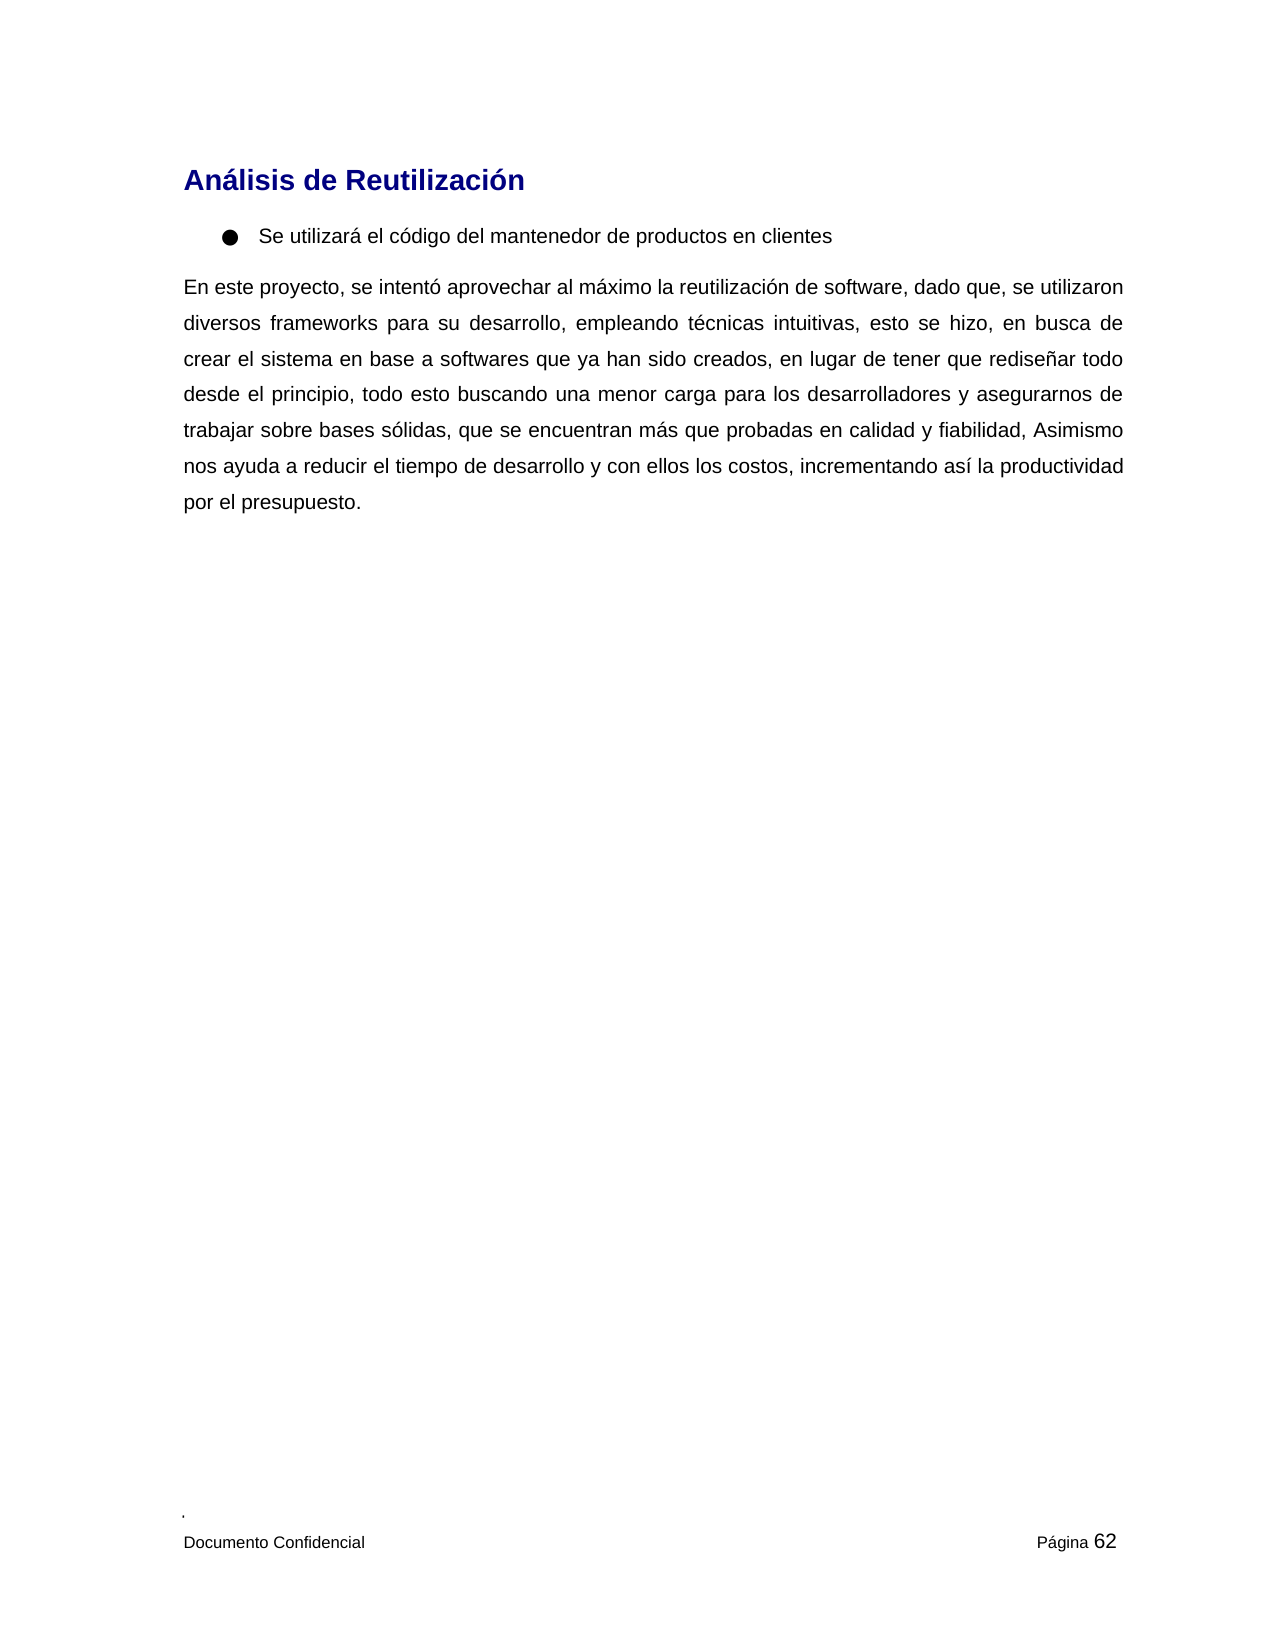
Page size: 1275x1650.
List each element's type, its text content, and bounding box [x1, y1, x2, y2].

list Se utilizará el código del mantenedor de productos en clientes [221, 221, 1125, 249]
text En este proyecto, se intentó aprovechar al máximo la reutilización de software, dado que, se utilizaron diversos frameworks para su desarrollo, empleando técnicas intuitivas, esto se hizo, en busca de crear el sistema en base a softwares que ya han sido creados, en lugar de tener que rediseñar todo desde el principio, todo esto buscando una menor carga para los desarrolladores y asegurarnos de trabajar sobre bases sólidas, que se encuentran más que probadas en calidad y fiabilidad, Asimismo nos ayuda a reducir el tiempo de desarrollo y con ellos los costos, incrementando así la productividad por el presupuesto. [183, 274, 1125, 514]
text Análisis de Reutilización [183, 162, 1125, 196]
